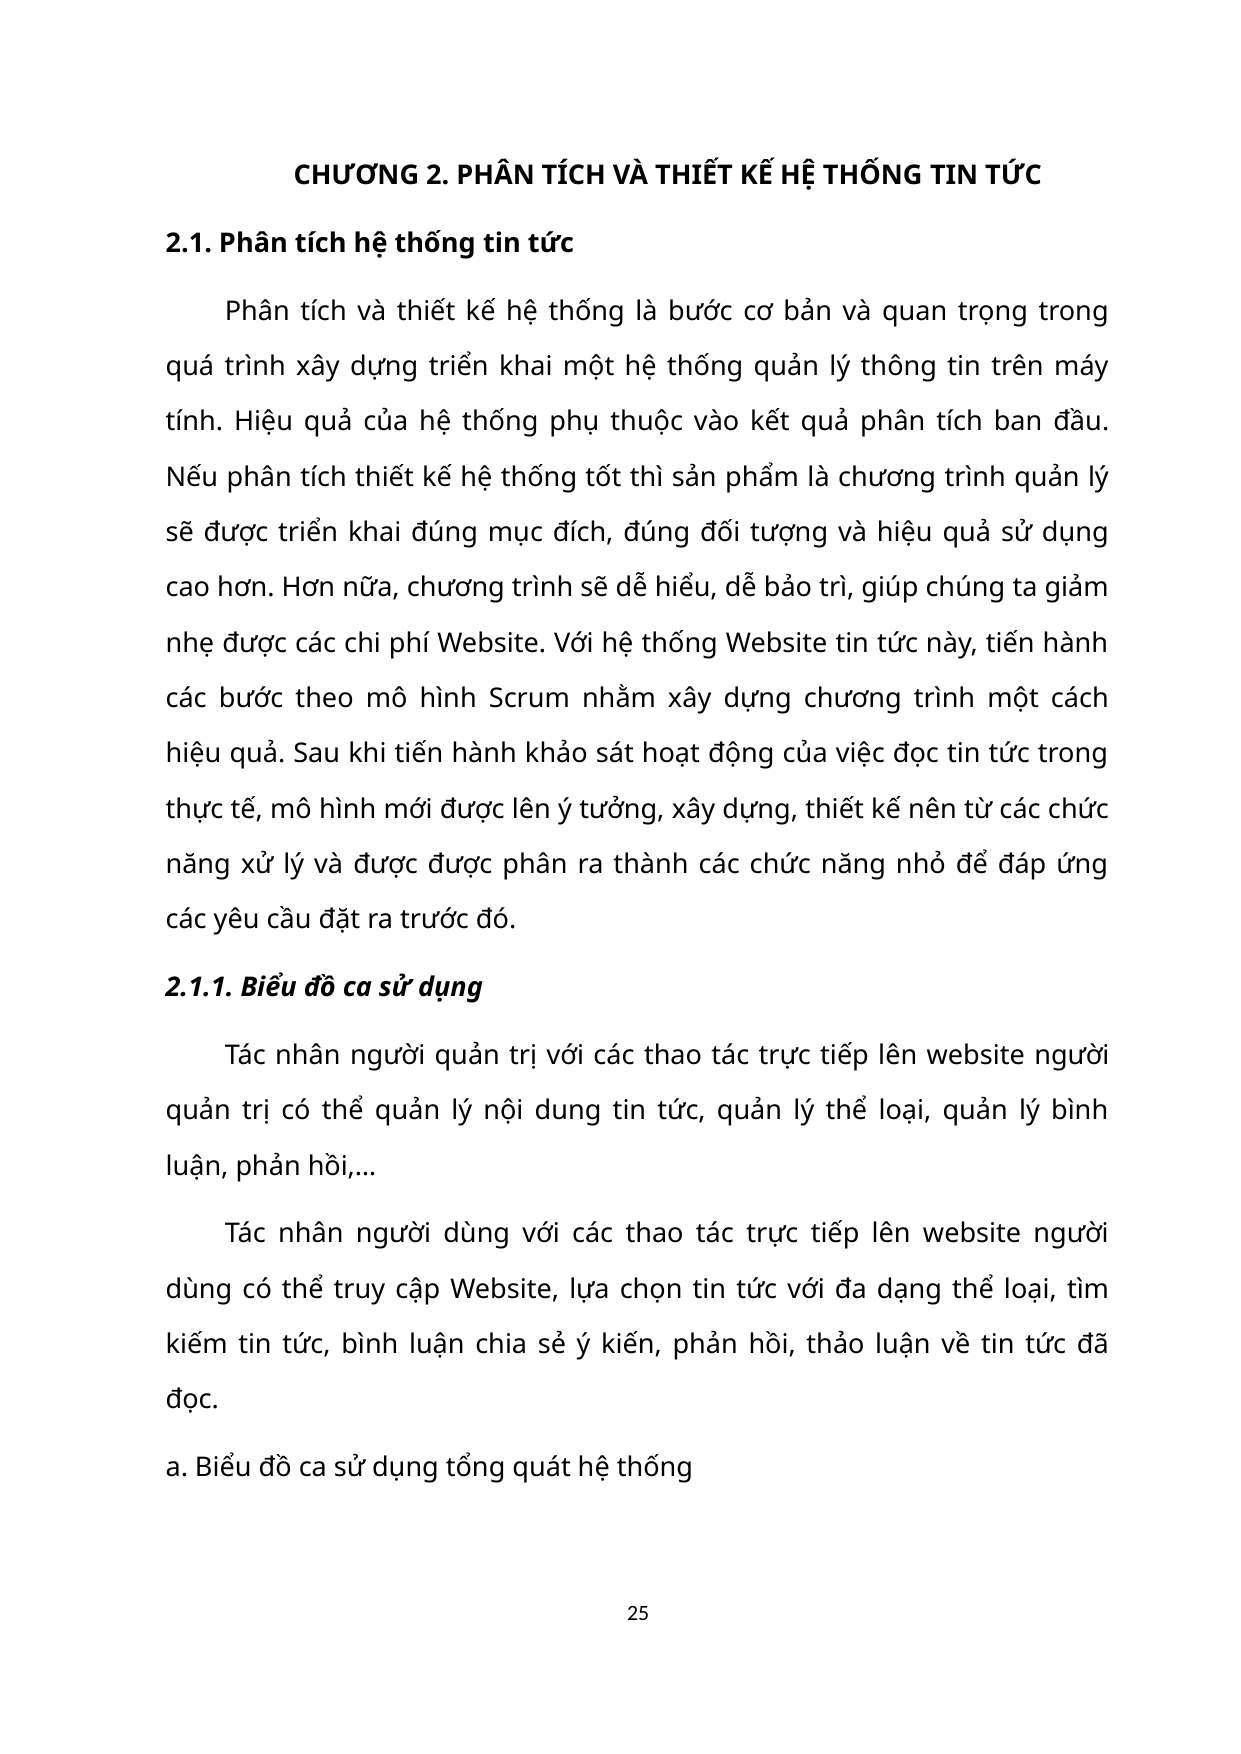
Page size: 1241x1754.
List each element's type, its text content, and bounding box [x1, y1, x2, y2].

text Phân tích và thiết kế hệ thống là bước cơ bản và quan trọng trong quá trình xây dựng triển khai một hệ thống quản lý thông tin trên máy tính. Hiệu quả của hệ thống phụ thuộc vào kết quả phân tích ban đầu. Nếu phân tích thiết kế hệ thống tốt thì sản phẩm là chương trình quản lý sẽ được triển khai đúng mục đích, đúng đối tượng và hiệu quả sử dụng cao hơn. Hơn nữa, chương trình sẽ dễ hiểu, dễ bảo trì, giúp chúng ta giảm nhẹ được các chi phí Website. Với hệ thống Website tin tức này, tiến hành các bước theo mô hình Scrum nhằm xây dựng chương trình một cách hiệu quả. Sau khi tiến hành khảo sát hoạt động của việc đọc tin tức trong thực tế, mô hình mới được lên ý tưởng, xây dựng, thiết kế nên từ các chức năng xử lý và được được phân ra thành các chức năng nhỏ để đáp ứng các yêu cầu đặt ra trước đó. [165, 291, 1110, 937]
text Tác nhân người quản trị với các thao tác trực tiếp lên website người quản trị có thể quản lý nội dung tin tức, quản lý thể loại, quản lý bình luận, phản hồi,… [165, 1035, 1110, 1183]
text Tác nhân người dùng với các thao tác trực tiếp lên website người dùng có thể truy cập Website, lựa chọn tin tức với đa dạng thể loại, tìm kiếm tin tức, bình luận chia sẻ ý kiến, phản hồi, thảo luận về tin tức đã đọc. [165, 1214, 1110, 1417]
text a. Biểu đồ ca sử dụng tổng quát hệ thống [165, 1447, 1110, 1484]
subtitle 2.1.1. Biểu đồ ca sử dụng [165, 967, 1110, 1004]
subtitle CHƯƠNG 2. PHÂN TÍCH VÀ THIẾT KẾ HỆ THỐNG TIN TỨC [165, 156, 1110, 192]
subtitle 2.1. Phân tích hệ thống tin tức [165, 223, 1110, 260]
